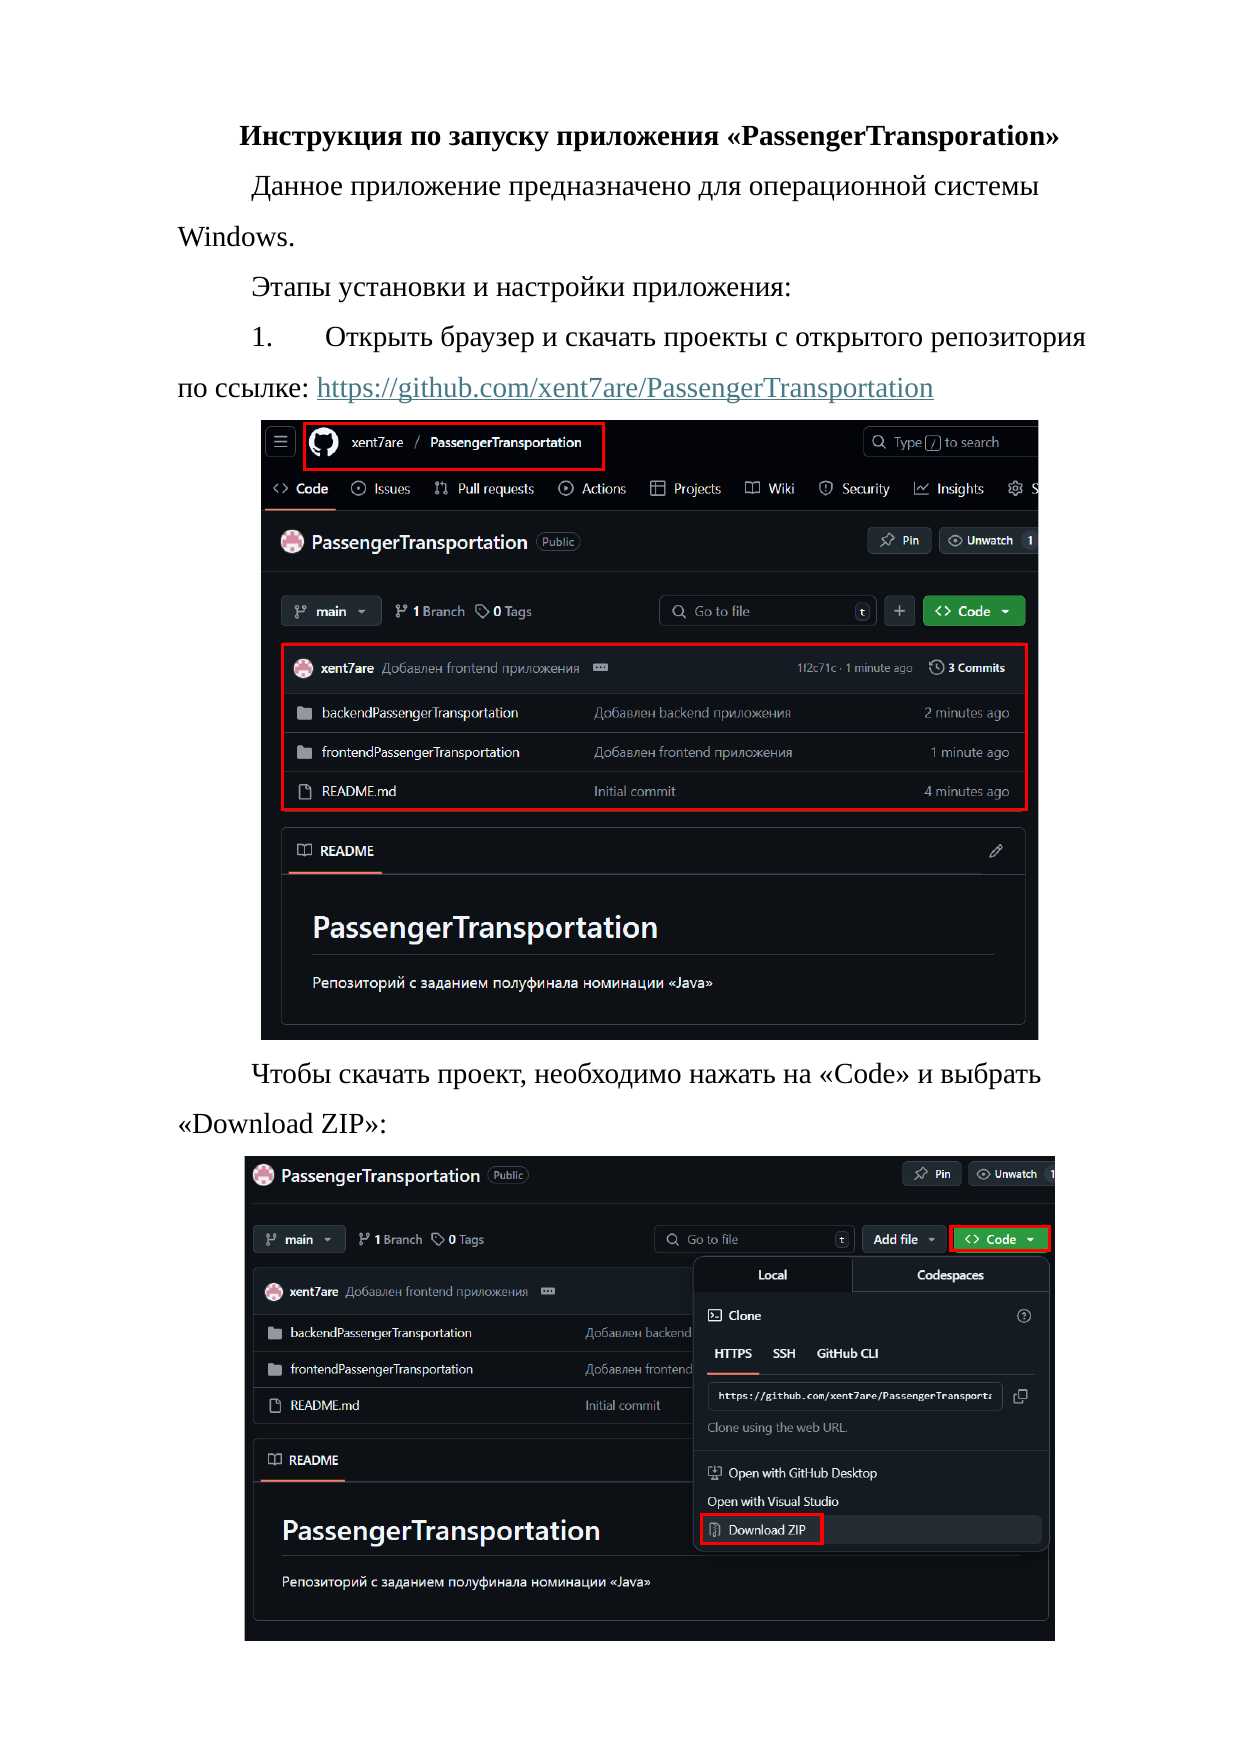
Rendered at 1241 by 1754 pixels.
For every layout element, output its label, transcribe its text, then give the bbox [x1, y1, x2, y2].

picture [244, 1156, 1055, 1641]
picture [261, 420, 1039, 1040]
text Инструкция по запуску приложения «PassengerTransporation» [177, 118, 1122, 152]
text Данное приложение предназначено для операционной системы Windows. [177, 168, 1122, 252]
text Этапы установки и настройки приложения: [177, 269, 1122, 303]
list Открыть браузер и скачать проекты с открытого репозитория по ссылке: https://github.com/xent7are/PassengerTransportation [177, 319, 1122, 403]
text Чтобы скачать проект, необходимо нажать на «Code» и выбрать «Download ZIP»: [177, 1056, 1122, 1140]
